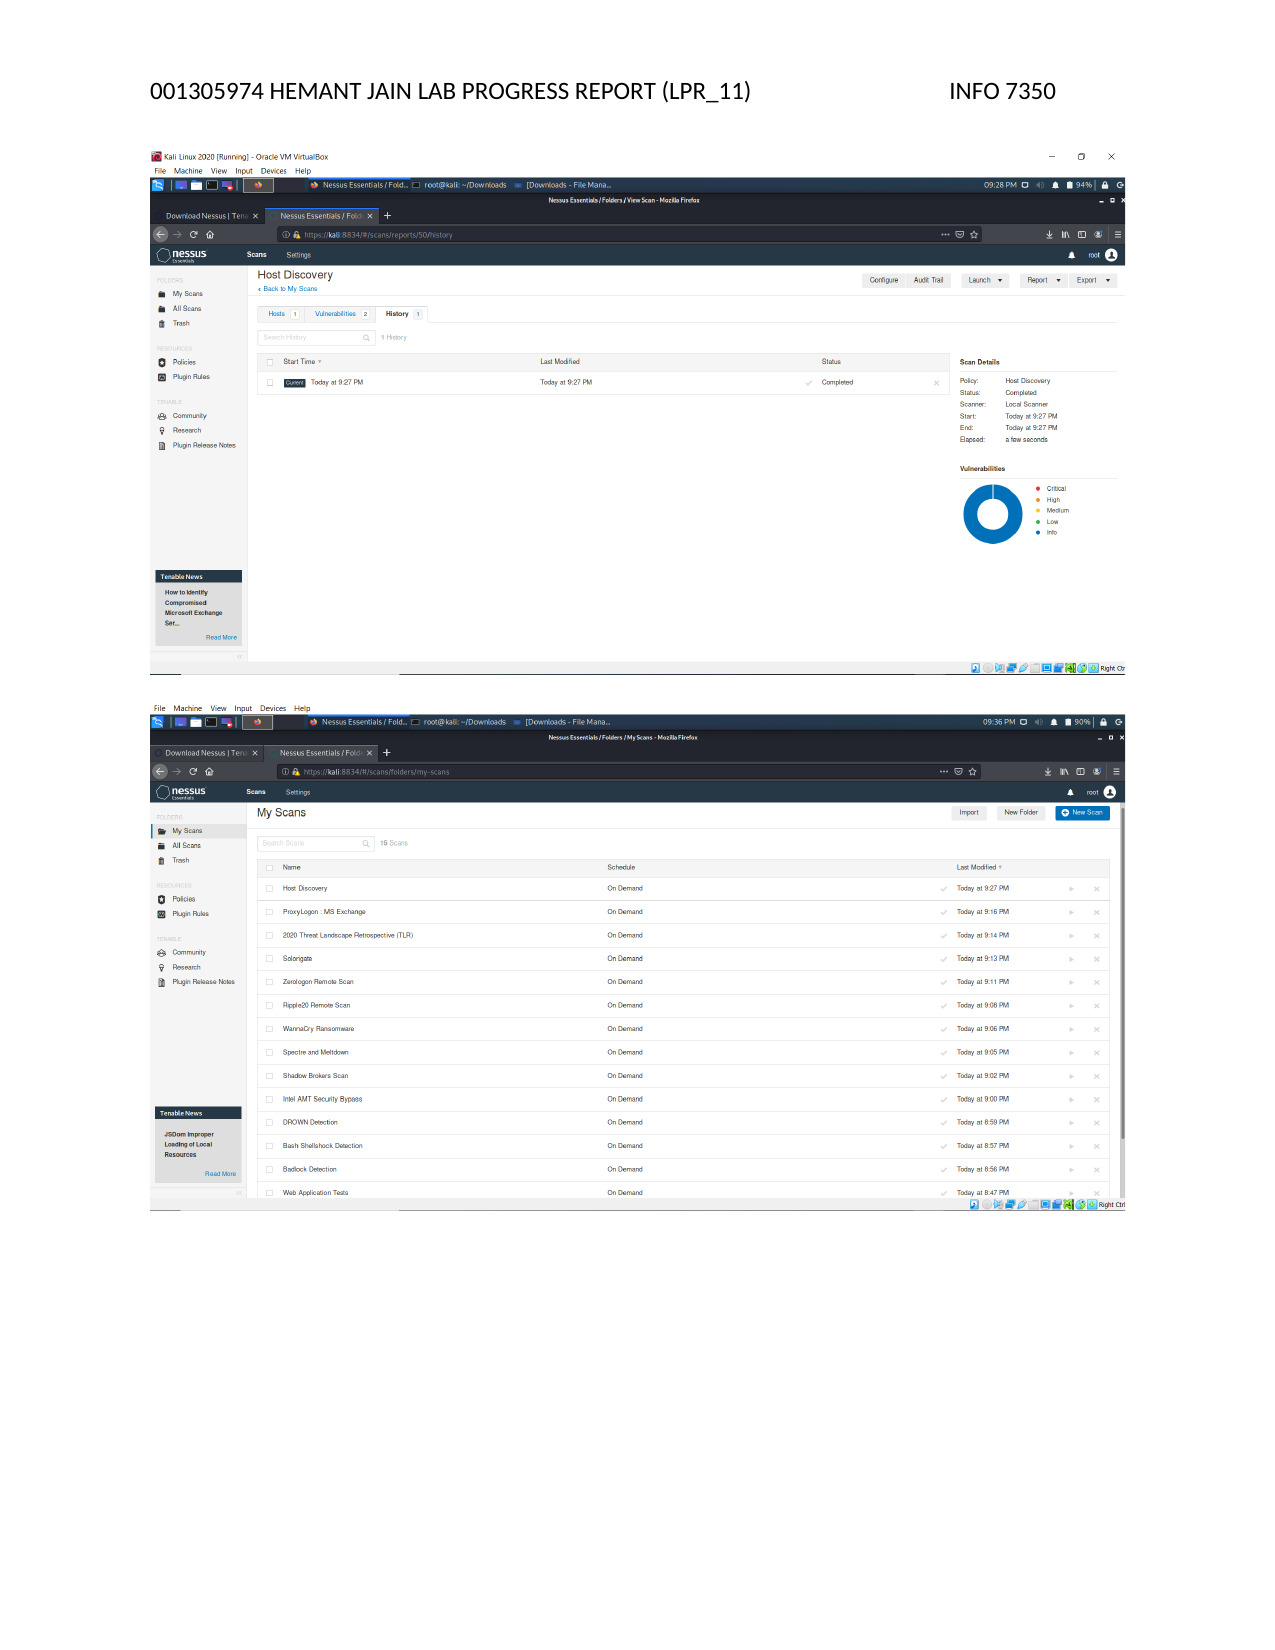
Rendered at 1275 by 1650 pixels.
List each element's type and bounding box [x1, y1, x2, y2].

picture [150, 703, 1125, 1211]
picture [150, 150, 1125, 675]
